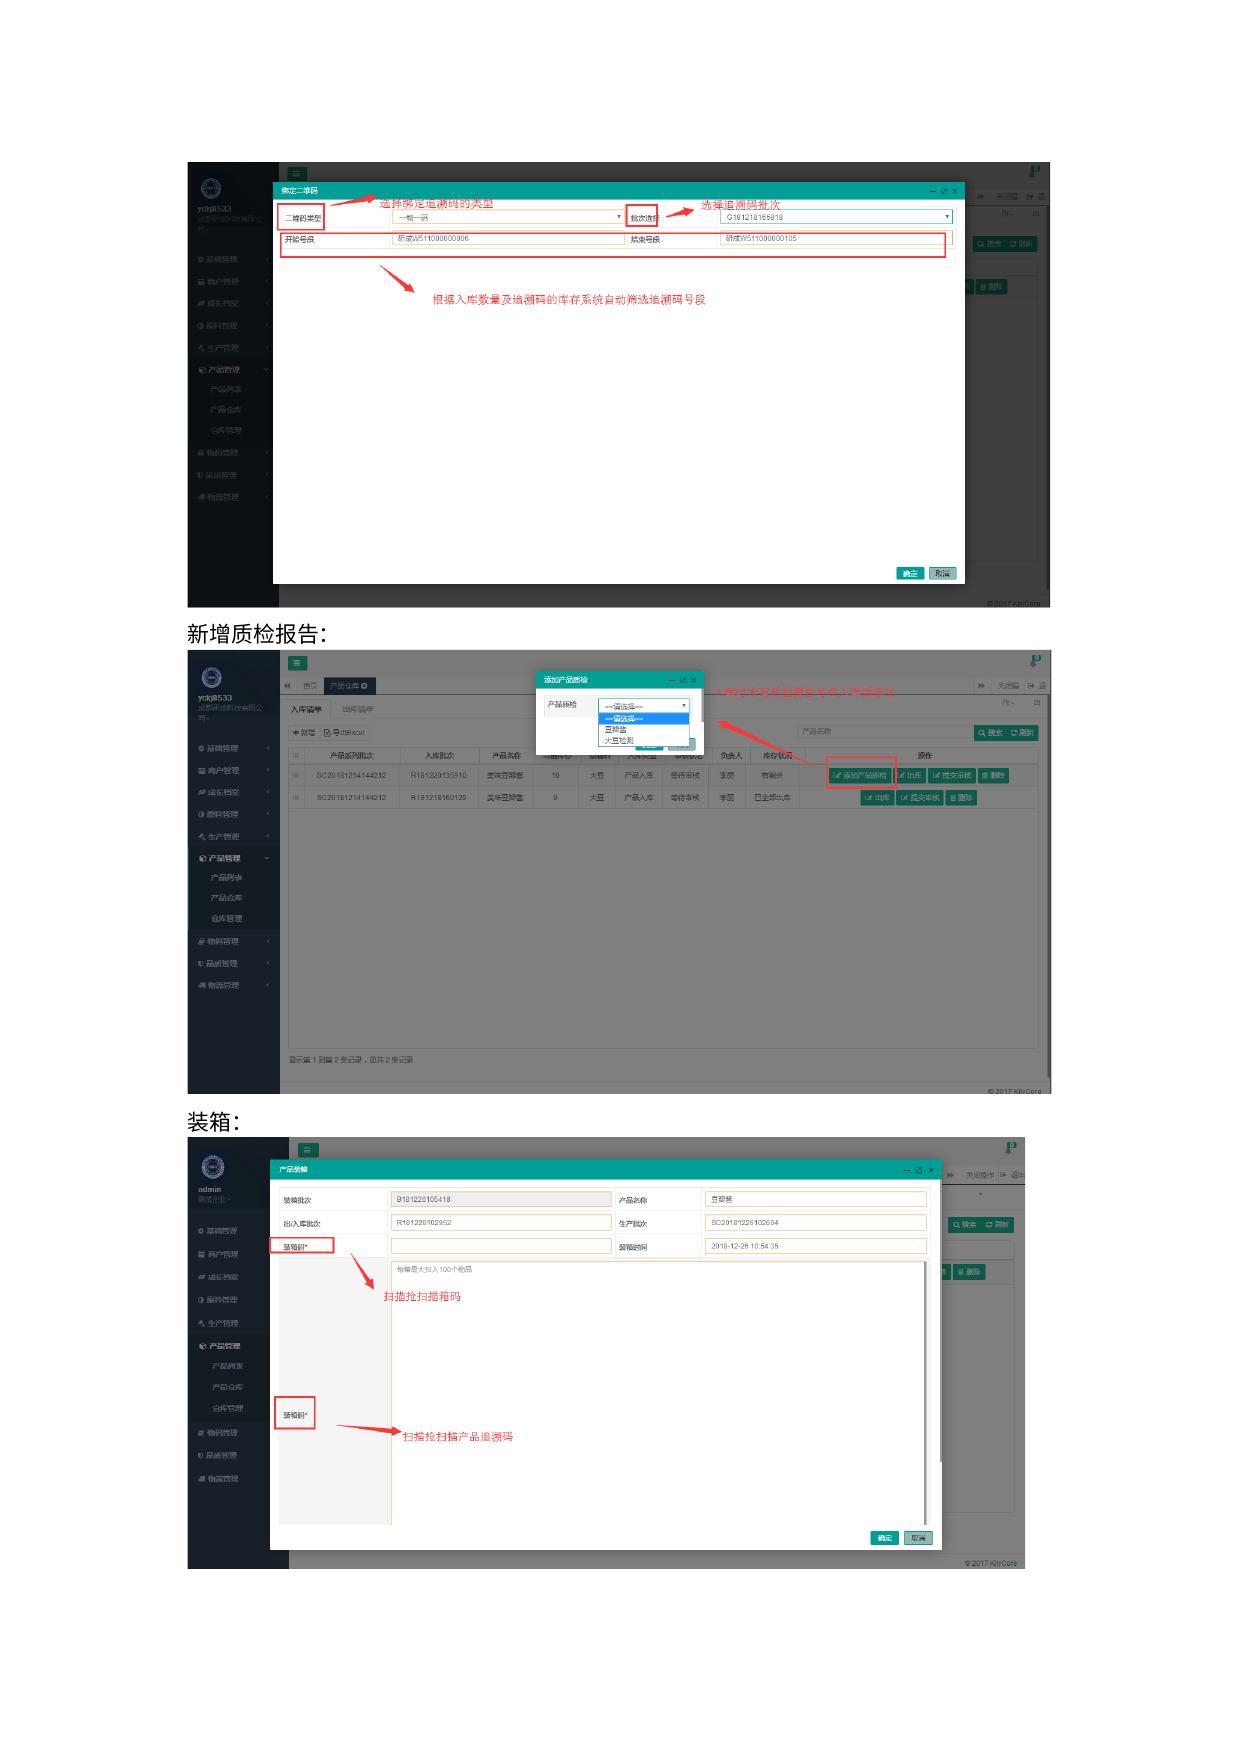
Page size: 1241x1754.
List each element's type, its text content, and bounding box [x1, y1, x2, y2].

text 新增质检报告： [187, 617, 1053, 649]
picture [187, 162, 1050, 608]
picture [187, 649, 1052, 1094]
picture [187, 1137, 1025, 1569]
text 装箱： [187, 1104, 1053, 1137]
